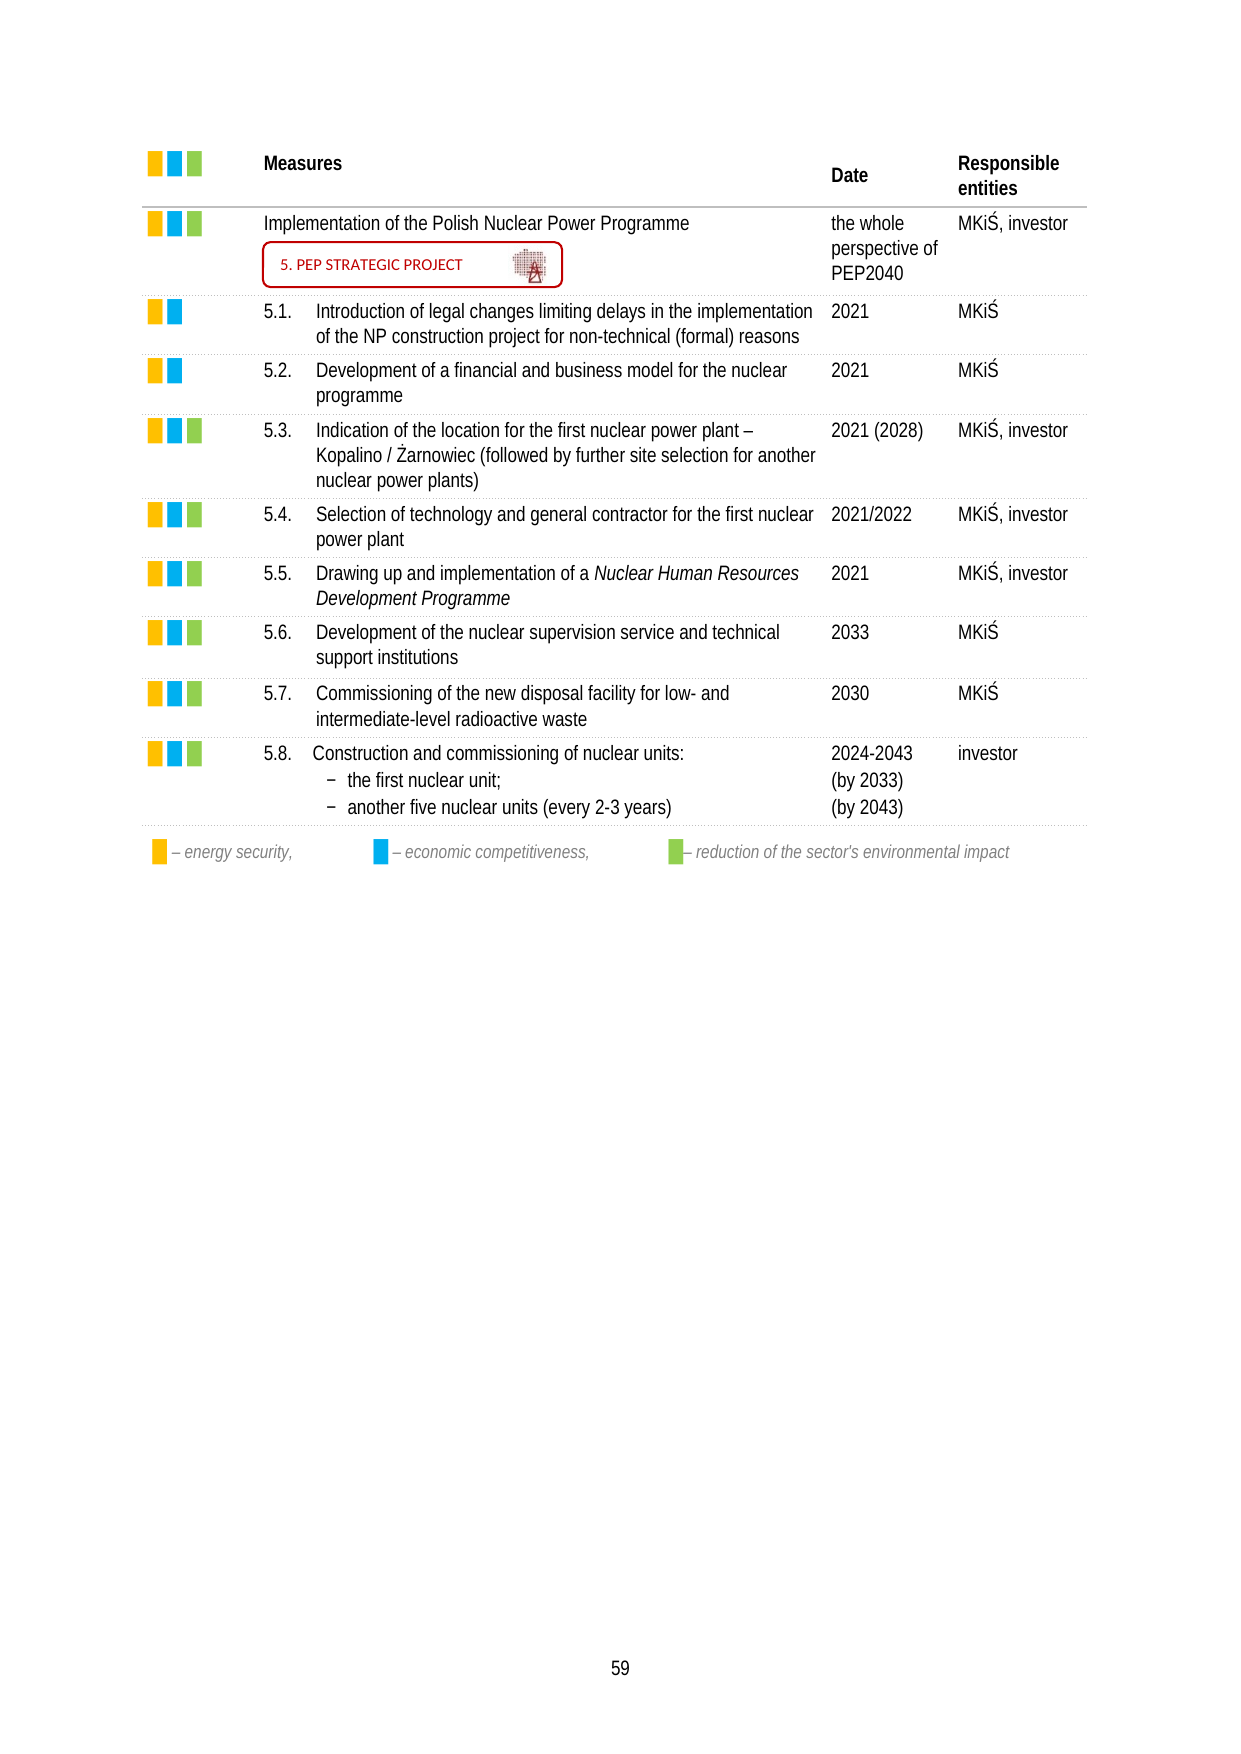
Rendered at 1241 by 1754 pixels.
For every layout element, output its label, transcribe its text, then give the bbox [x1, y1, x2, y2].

table_cell Introduction of legal changes limiting delays in the implementation of the NP construction project for non-technical (formal) reasons [306, 295, 825, 354]
table_cell 5.3. [258, 414, 306, 498]
table_cell Construction and commissioning of nuclear units: the first nuclear unit; another five nuclear units (every 2-3 years) [306, 737, 825, 825]
table_cell 5.6. [258, 616, 306, 677]
table_cell MKiŚ, investor [952, 557, 1087, 616]
table_cell Development of the nuclear supervision service and technical support institutions [306, 616, 825, 677]
table_cell 2021 (2028) [825, 414, 952, 498]
table_header Responsible entities [952, 148, 1087, 206]
table_cell 2024-2043 (by 2033) (by 2043) [825, 737, 952, 825]
table_cell 2030 [825, 678, 952, 737]
table_cell MKiŚ [952, 354, 1087, 413]
table_cell 2021 [825, 295, 952, 354]
table_cell █ █ █ [142, 678, 257, 737]
table_cell MKiŚ [952, 616, 1087, 677]
picture [508, 245, 550, 286]
table_cell █ █ █ [142, 208, 257, 295]
table_cell 2033 [825, 616, 952, 677]
table_cell 2021 [825, 557, 952, 616]
table_cell 5.7. [258, 678, 306, 737]
table_cell MKiŚ [952, 295, 1087, 354]
table_cell the whole perspective of PEP2040 [825, 208, 952, 295]
table_cell investor [952, 737, 1087, 825]
table_cell MKiŚ, investor [952, 208, 1087, 295]
table_cell █ █ █ [142, 557, 257, 616]
table_cell MKiŚ, investor [952, 414, 1087, 498]
table_cell 5.8. [258, 737, 306, 825]
table_cell Commissioning of the new disposal facility for low- and intermediate-level radioactive waste [306, 678, 825, 737]
table_cell Indication of the location for the first nuclear power plant – Kopalino / Żarnowiec (followed by further site selection for another nuclear power plants) [306, 414, 825, 498]
table_header Measures [258, 148, 825, 206]
text █ – energy security, █ – economic competitiveness, █– reduction of the sector's environmental impact [148, 838, 1093, 862]
table_cell 2021/2022 [825, 498, 952, 557]
table_cell Selection of technology and general contractor for the first nuclear power plant [306, 498, 825, 557]
table_cell Development of a financial and business model for the nuclear programme [306, 354, 825, 413]
table_cell 5.4. [258, 498, 306, 557]
table_cell █ █ █ [142, 414, 257, 498]
table_cell █ █ █ [142, 354, 257, 413]
table_cell █ █ █ [142, 498, 257, 557]
table_header Date [825, 148, 952, 206]
table_cell 5.2. [258, 354, 306, 413]
table_cell Drawing up and implementation of a Nuclear Human Resources Development Programme [306, 557, 825, 616]
table_cell █ █ █ [142, 737, 257, 825]
table_cell █ █ █ [142, 295, 257, 354]
table_cell MKiŚ, investor [952, 498, 1087, 557]
table_cell 5.1. [258, 295, 306, 354]
table_cell 2021 [825, 354, 952, 413]
table_cell █ █ █ [142, 616, 257, 677]
table_cell MKiŚ [952, 678, 1087, 737]
table_cell Implementation of the Polish Nuclear Power Programme [258, 208, 825, 295]
table_cell 5.5. [258, 557, 306, 616]
table_header █ █ █ [142, 148, 257, 206]
